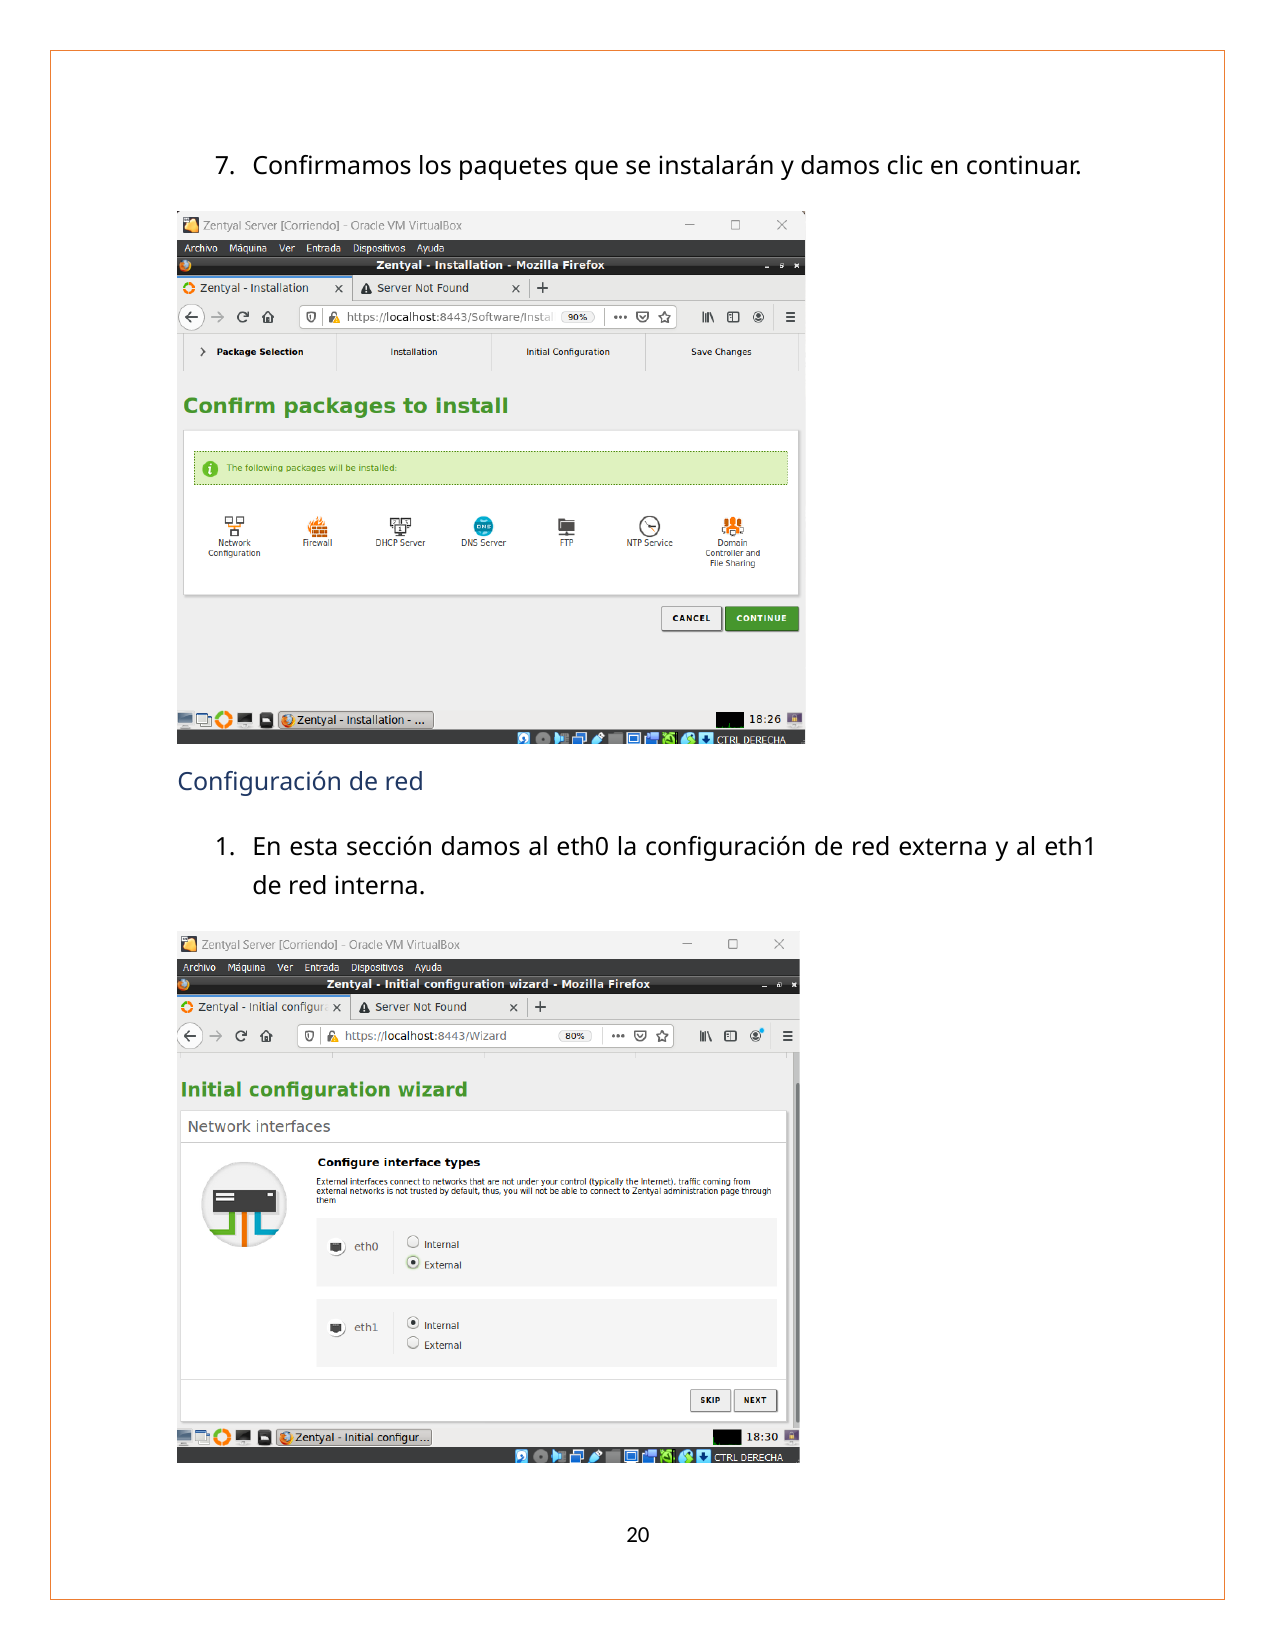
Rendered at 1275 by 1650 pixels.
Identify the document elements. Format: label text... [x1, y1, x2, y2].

picture [177, 211, 806, 744]
list Confirmamos los paquetes que se instalarán y damos clic en continuar. [214, 147, 1098, 182]
picture [177, 931, 800, 1463]
list En esta sección damos al eth0 la configuración de red externa y al eth1 de red interna. [214, 828, 1098, 901]
subtitle Configuración de red [177, 764, 1098, 798]
